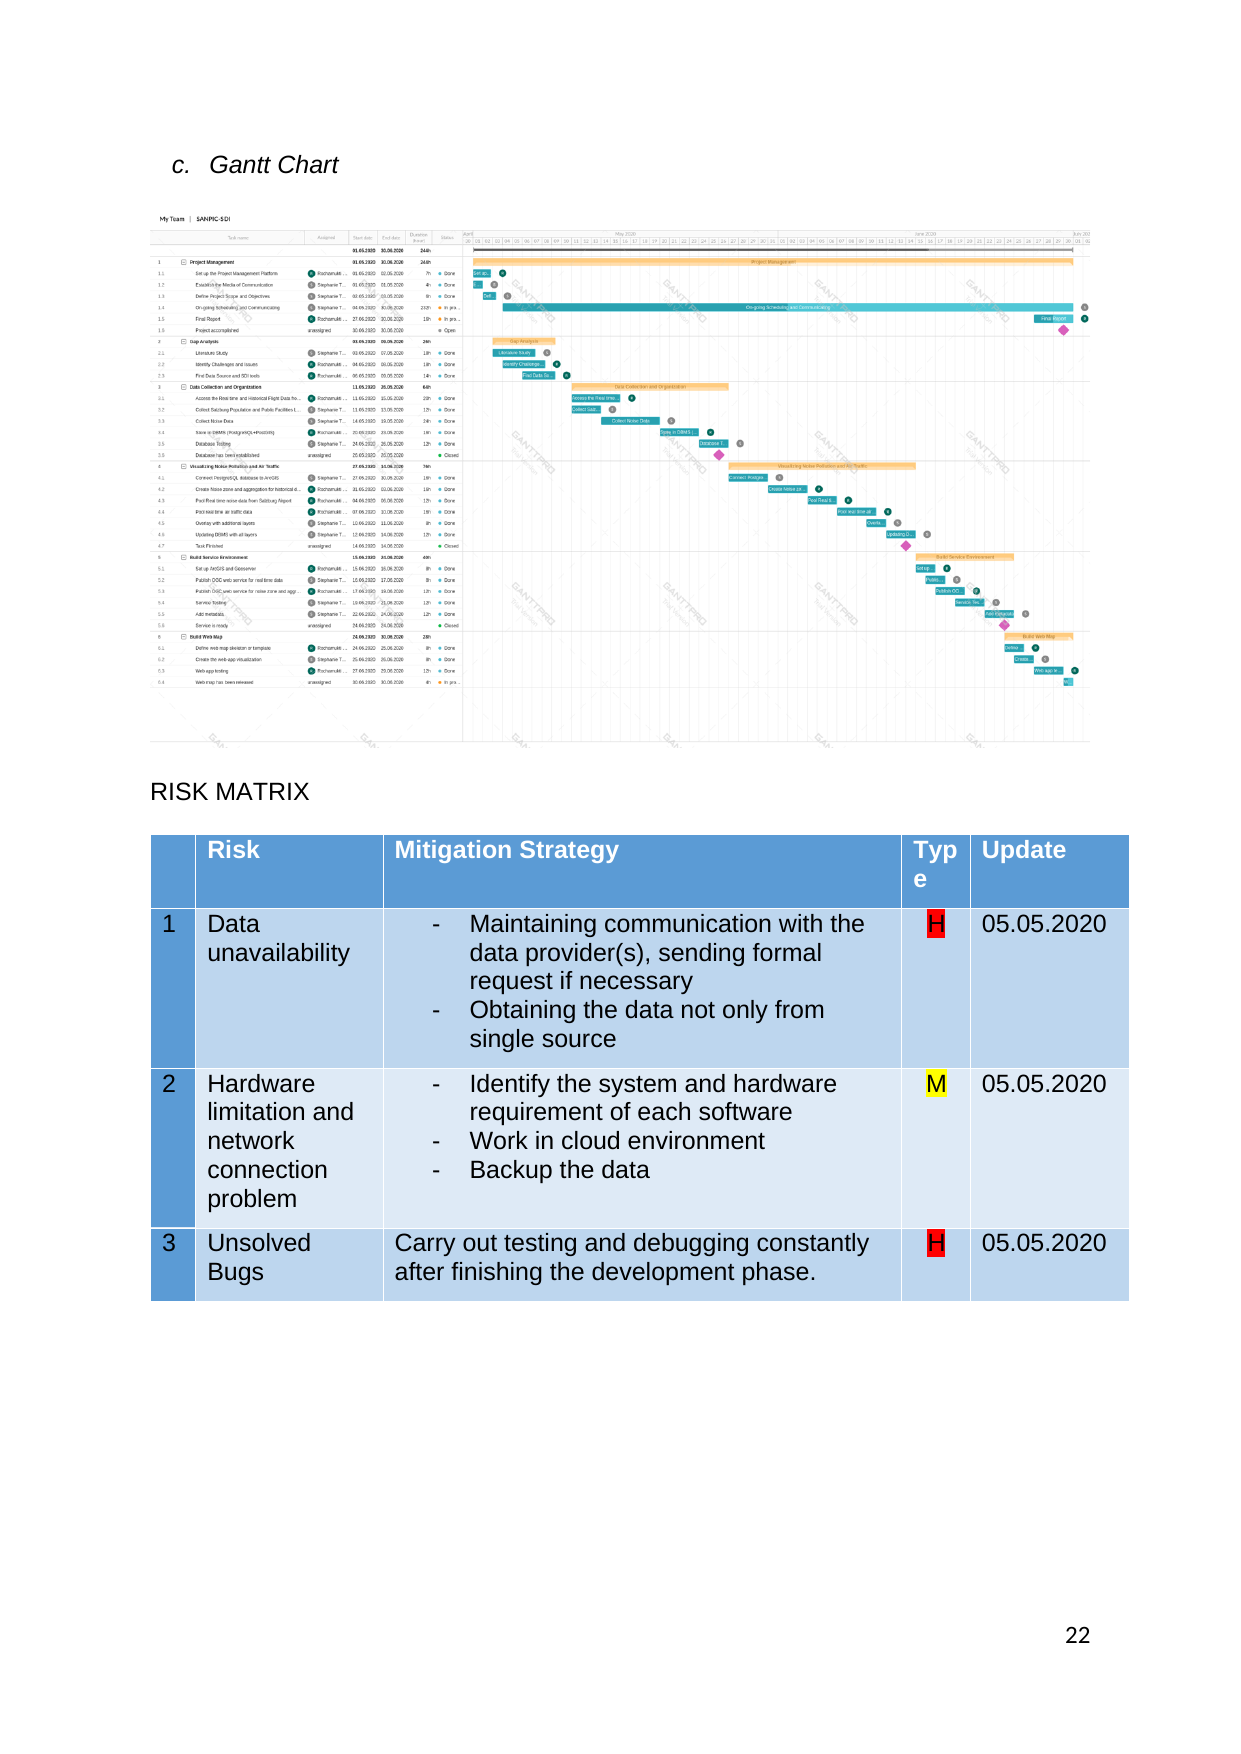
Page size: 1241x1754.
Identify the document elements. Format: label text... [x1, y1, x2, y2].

table_cell 05.05.2020 [971, 1069, 1129, 1227]
table_header Update [971, 835, 1129, 908]
table_cell 05.05.2020 [971, 1229, 1129, 1301]
picture [150, 207, 1091, 748]
table_cell Unsolved Bugs [196, 1229, 383, 1301]
list Gantt Chart [172, 150, 1090, 179]
table_cell Maintaining communication with the data provider(s), sending formal request if necessary Obtaining the data not only from single source [384, 909, 901, 1068]
table_header Risk [196, 835, 383, 908]
table_cell 2 [151, 1069, 195, 1227]
table_cell M [902, 1069, 970, 1227]
table_header [151, 835, 195, 908]
table_cell Carry out testing and debugging constantly after finishing the development phase. [384, 1229, 901, 1301]
table_header Mitigation Strategy [384, 835, 901, 908]
table_header Type [902, 835, 970, 908]
table_cell Hardware limitation and network connection problem [196, 1069, 383, 1227]
table_cell H [902, 1229, 970, 1301]
table_cell Data unavailability [196, 909, 383, 1068]
table_cell Identify the system and hardware requirement of each software Work in cloud environment Backup the data [384, 1069, 901, 1227]
table_cell H [902, 909, 970, 1068]
table_cell 3 [151, 1229, 195, 1301]
text RISK MATRIX [150, 777, 1090, 806]
table_cell 05.05.2020 [971, 909, 1129, 1068]
table_cell 1 [151, 909, 195, 1068]
